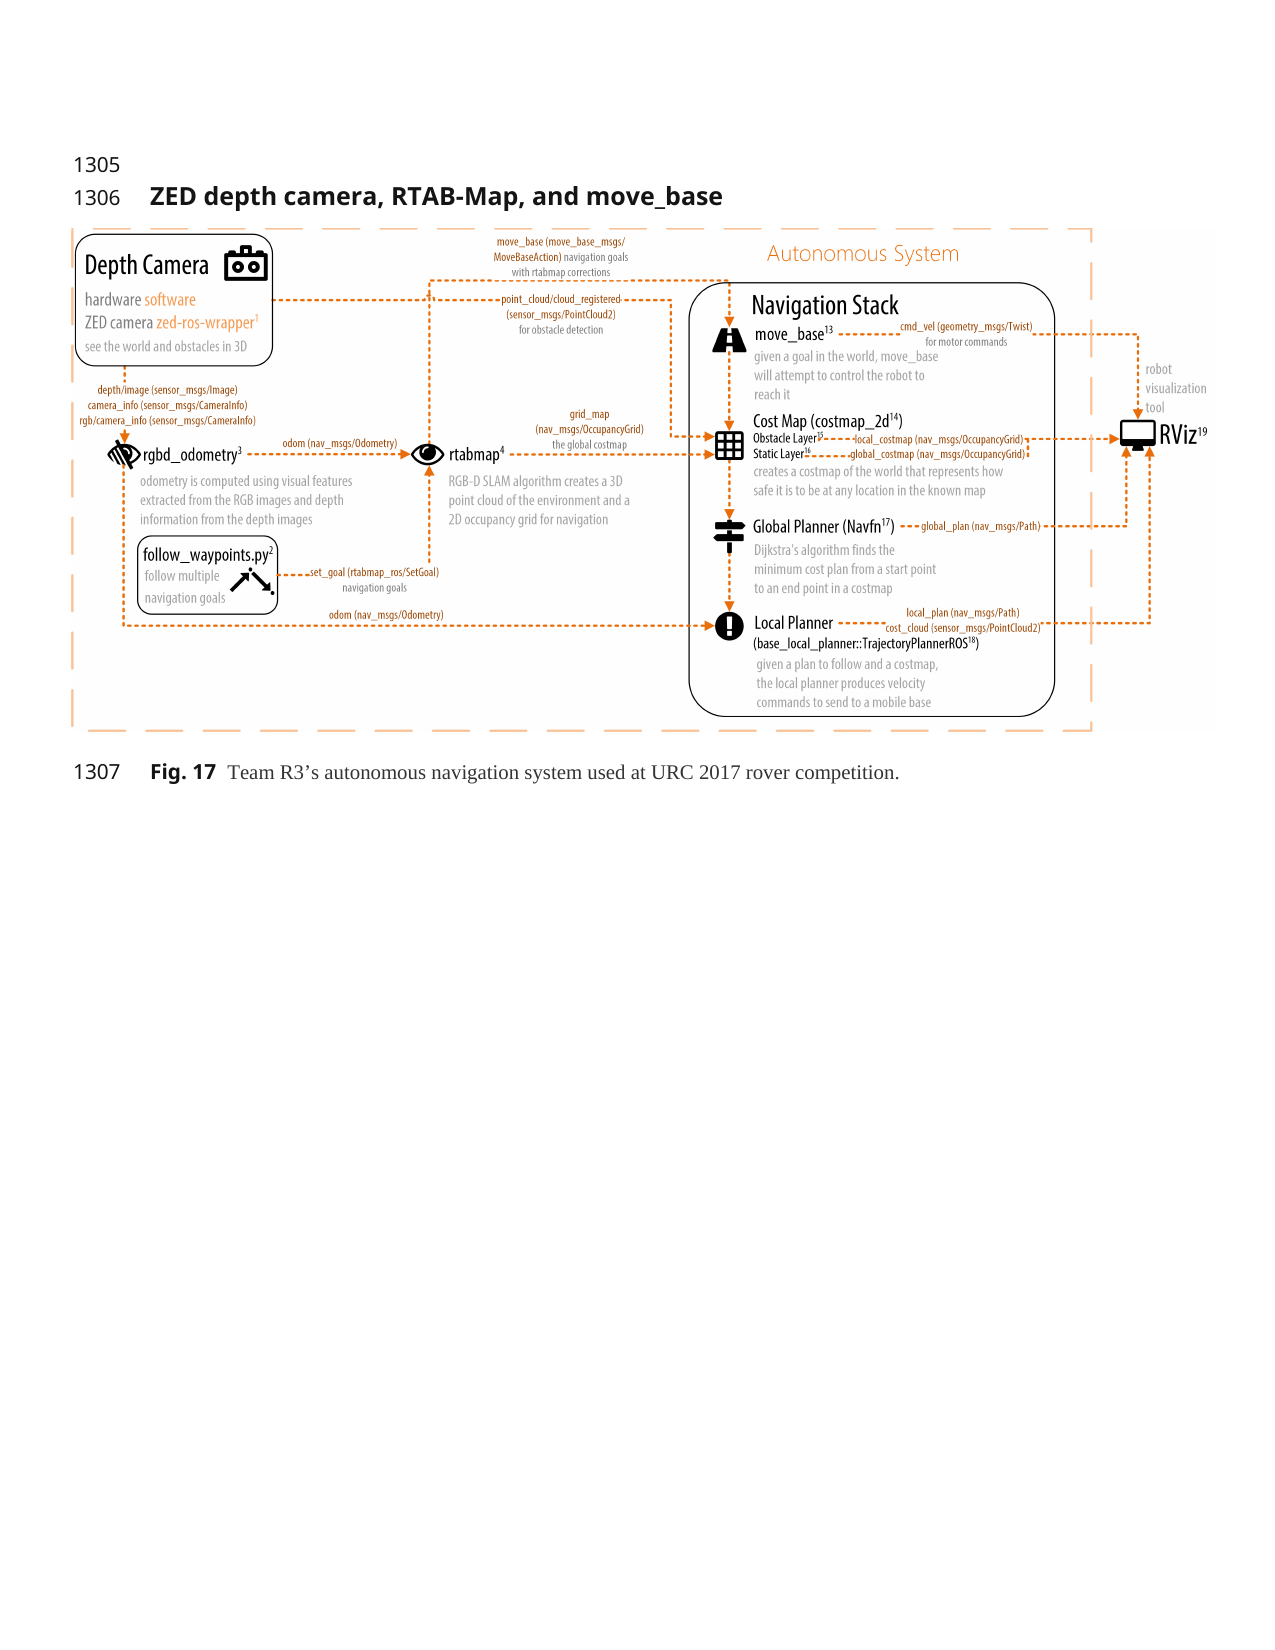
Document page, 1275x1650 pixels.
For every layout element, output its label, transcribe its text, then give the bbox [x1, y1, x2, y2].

text ZED depth camera, RTAB-Map, and move_base [150, 178, 1125, 212]
text Fig. 17 Team R3’s autonomous navigation system used at URC 2017 rover competition. [150, 732, 1125, 785]
picture [71, 228, 1215, 732]
